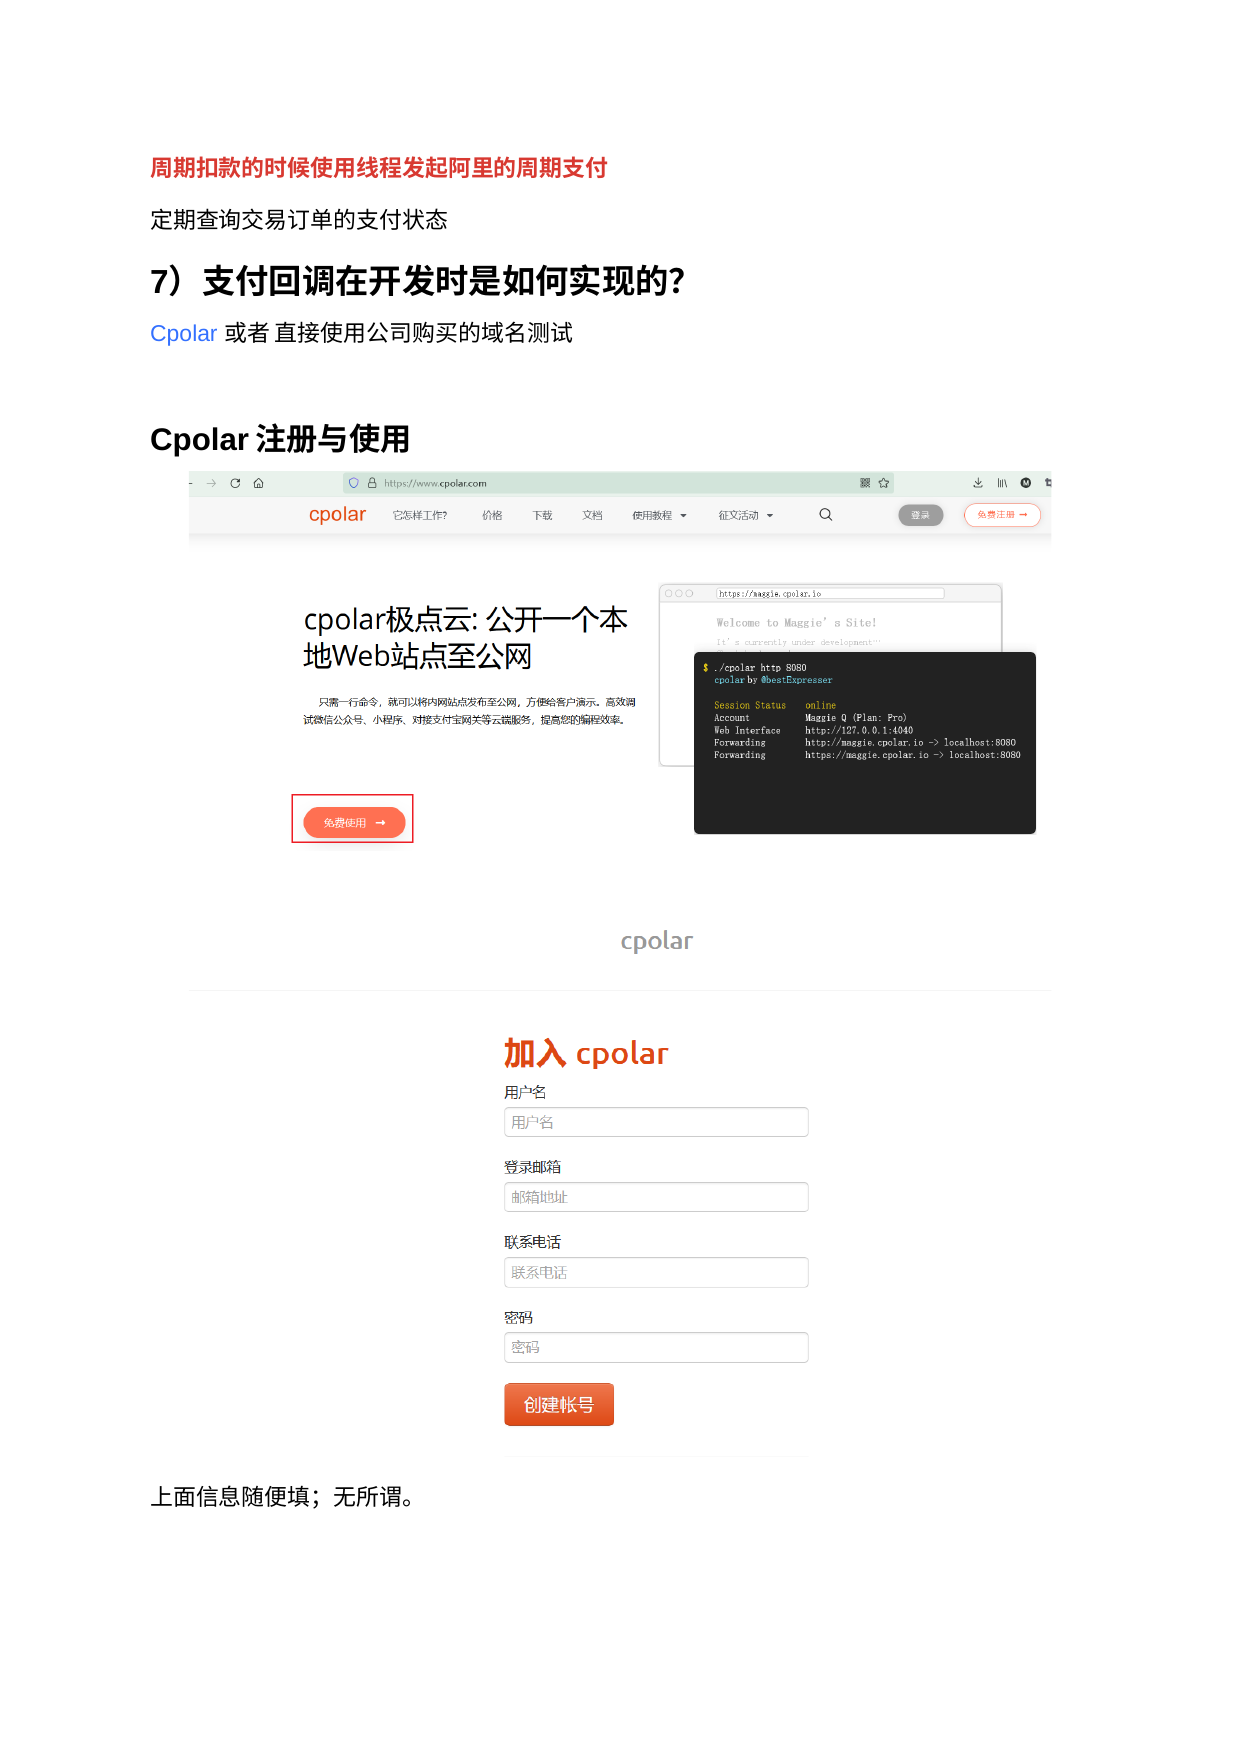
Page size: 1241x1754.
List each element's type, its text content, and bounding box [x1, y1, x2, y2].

text 周期扣款的时候使用线程发起阿里的周期支付 [150, 150, 1090, 183]
picture [188, 915, 1052, 1461]
text 上面信息随便填；无所谓。 [150, 1478, 1090, 1512]
picture [188, 471, 1052, 851]
text Cpolar 或者 直接使用公司购买的域名测试 [150, 315, 1090, 348]
text 定期查询交易订单的支付状态 [150, 202, 1090, 236]
